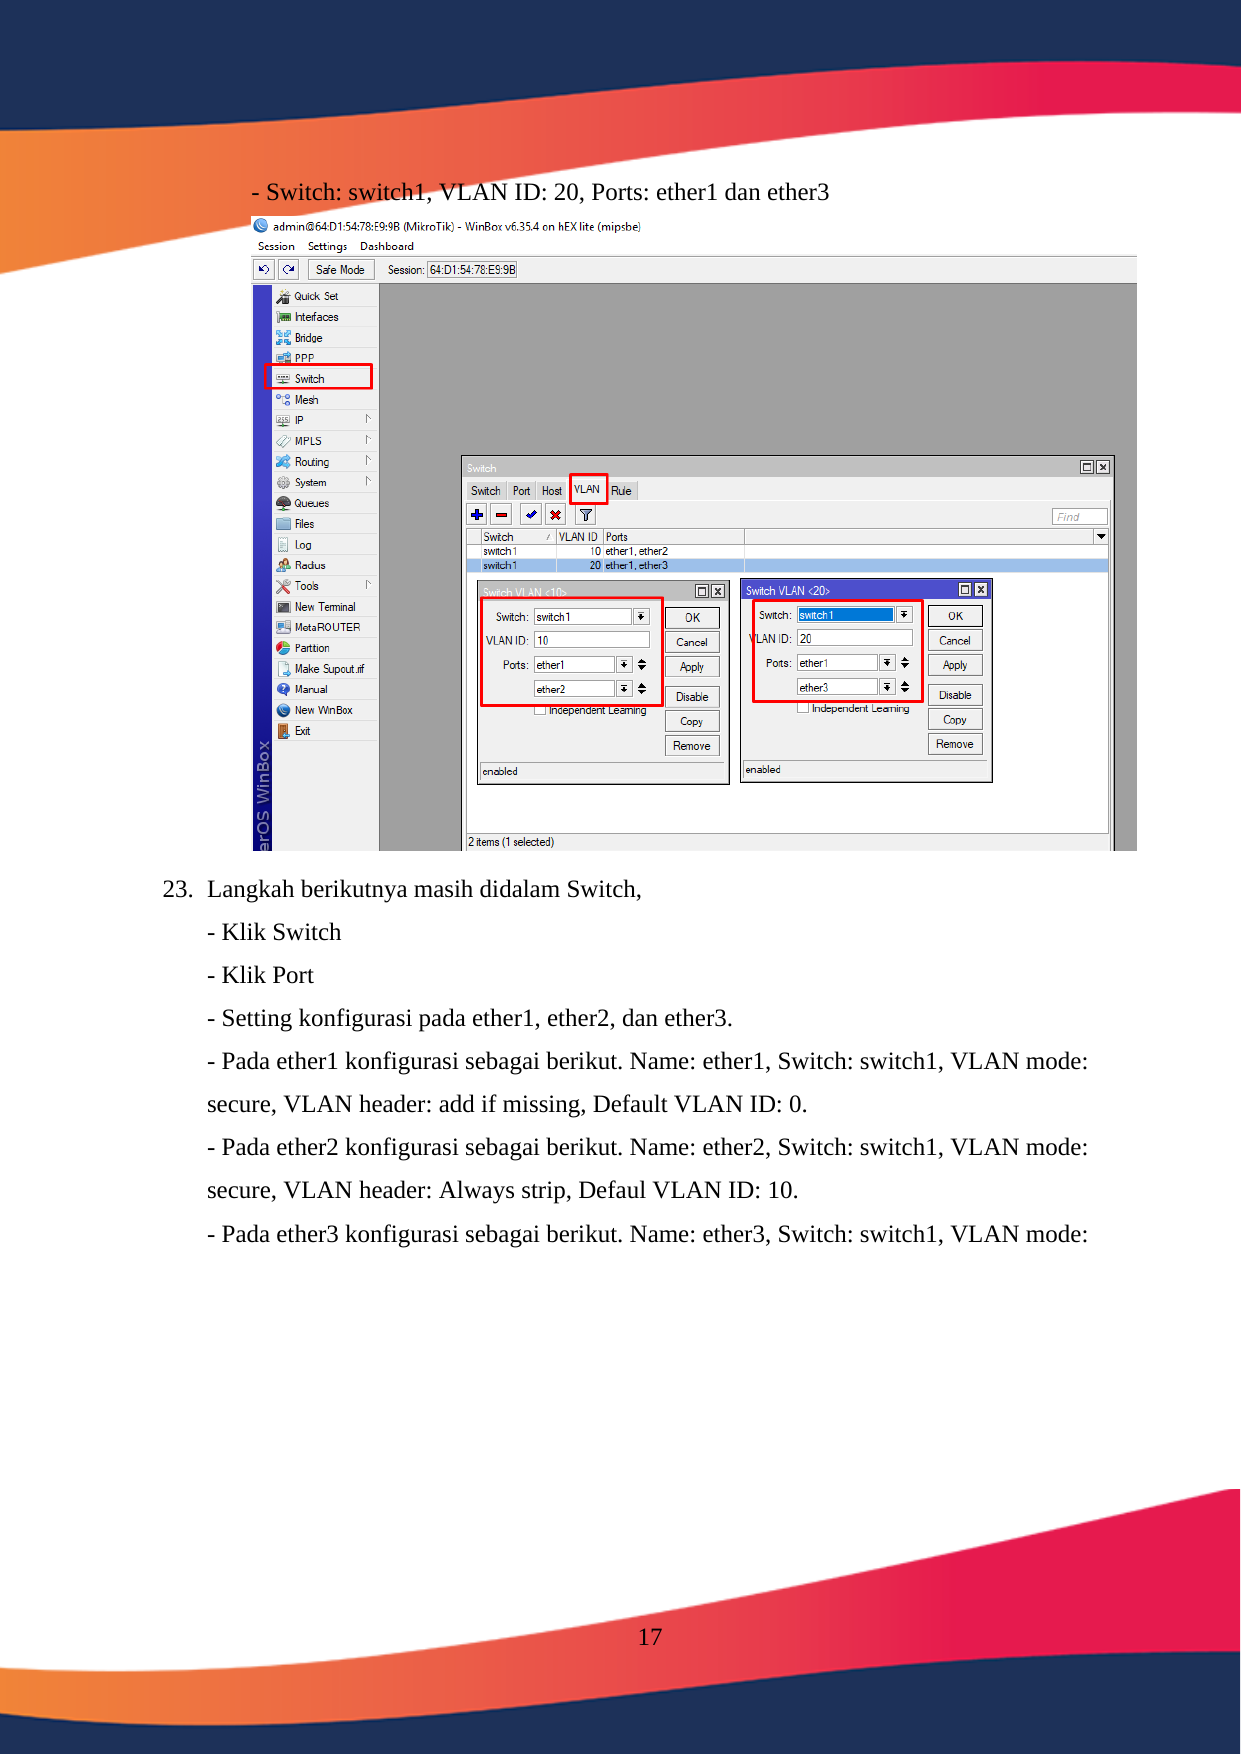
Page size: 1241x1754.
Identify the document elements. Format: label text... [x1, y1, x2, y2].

picture [0, 1489, 1241, 1754]
picture [0, 0, 1241, 851]
